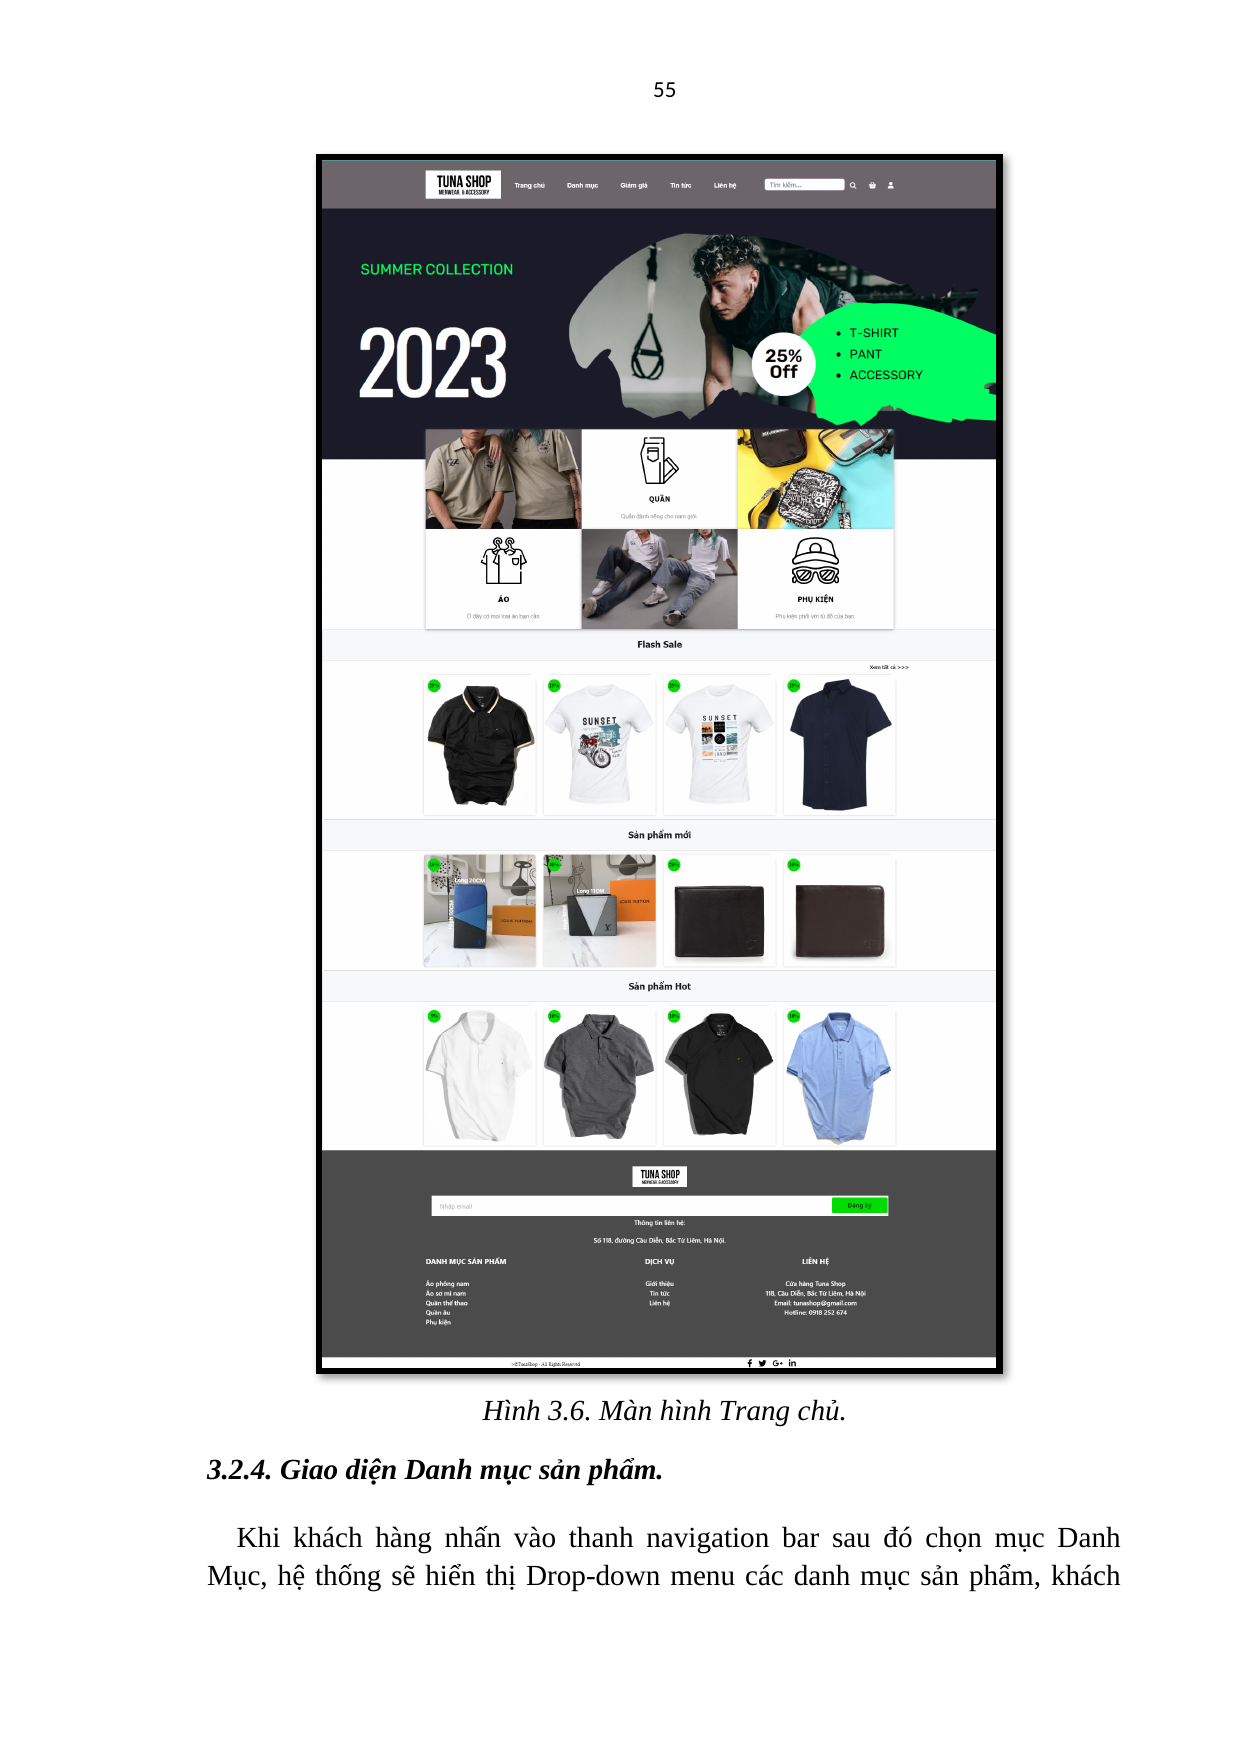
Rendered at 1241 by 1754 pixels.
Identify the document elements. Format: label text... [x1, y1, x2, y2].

picture [322, 160, 996, 1368]
subtitle 3.2.4. Giao diện Danh mục sản phẩm. [207, 1452, 1122, 1486]
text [207, 1520, 1122, 1592]
text Hình 3.6. Màn hình Trang chủ. [207, 1393, 1122, 1426]
